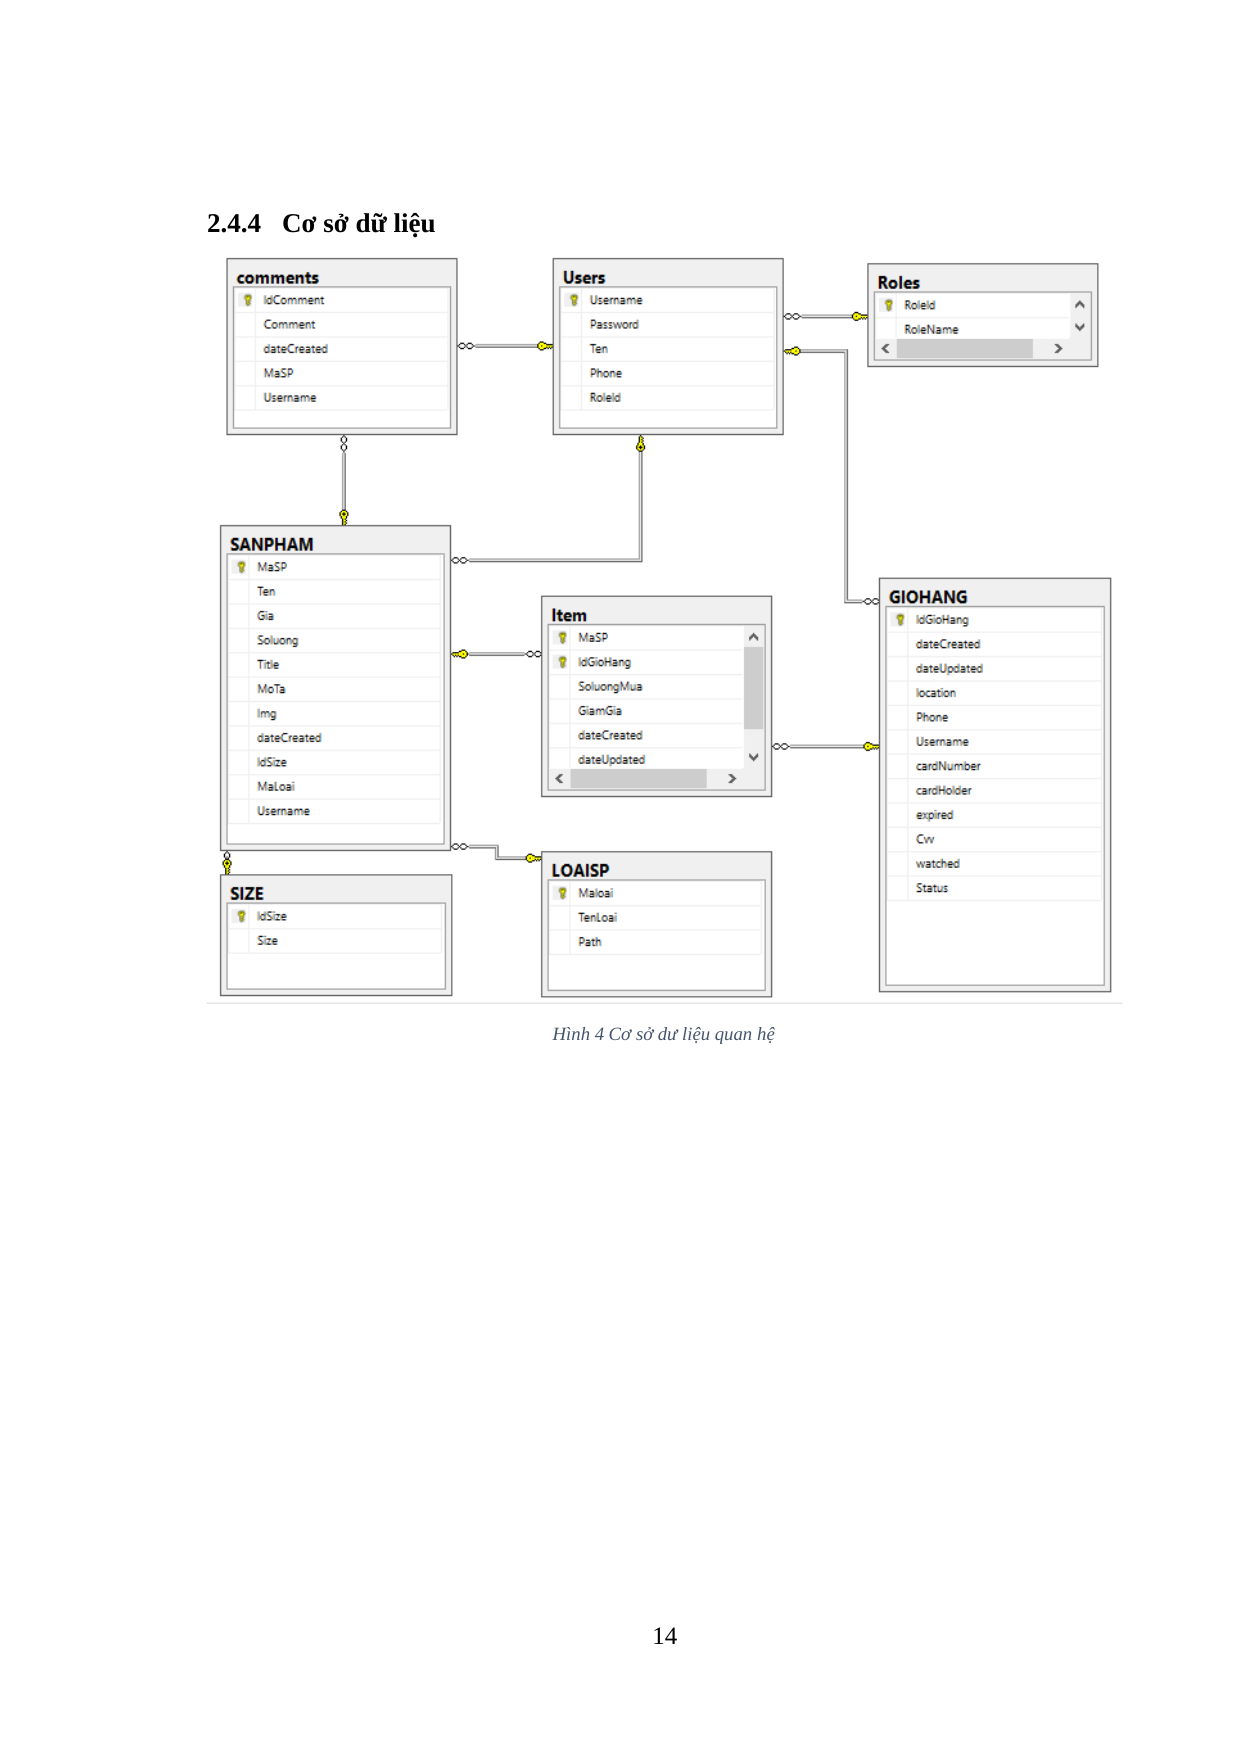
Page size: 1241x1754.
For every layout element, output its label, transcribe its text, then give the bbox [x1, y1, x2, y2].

picture [206, 253, 1123, 1004]
text Hình 4 Cơ sở dư liệu quan hệ [207, 1023, 1122, 1044]
text Cơ sở dữ liệu [207, 207, 1122, 238]
